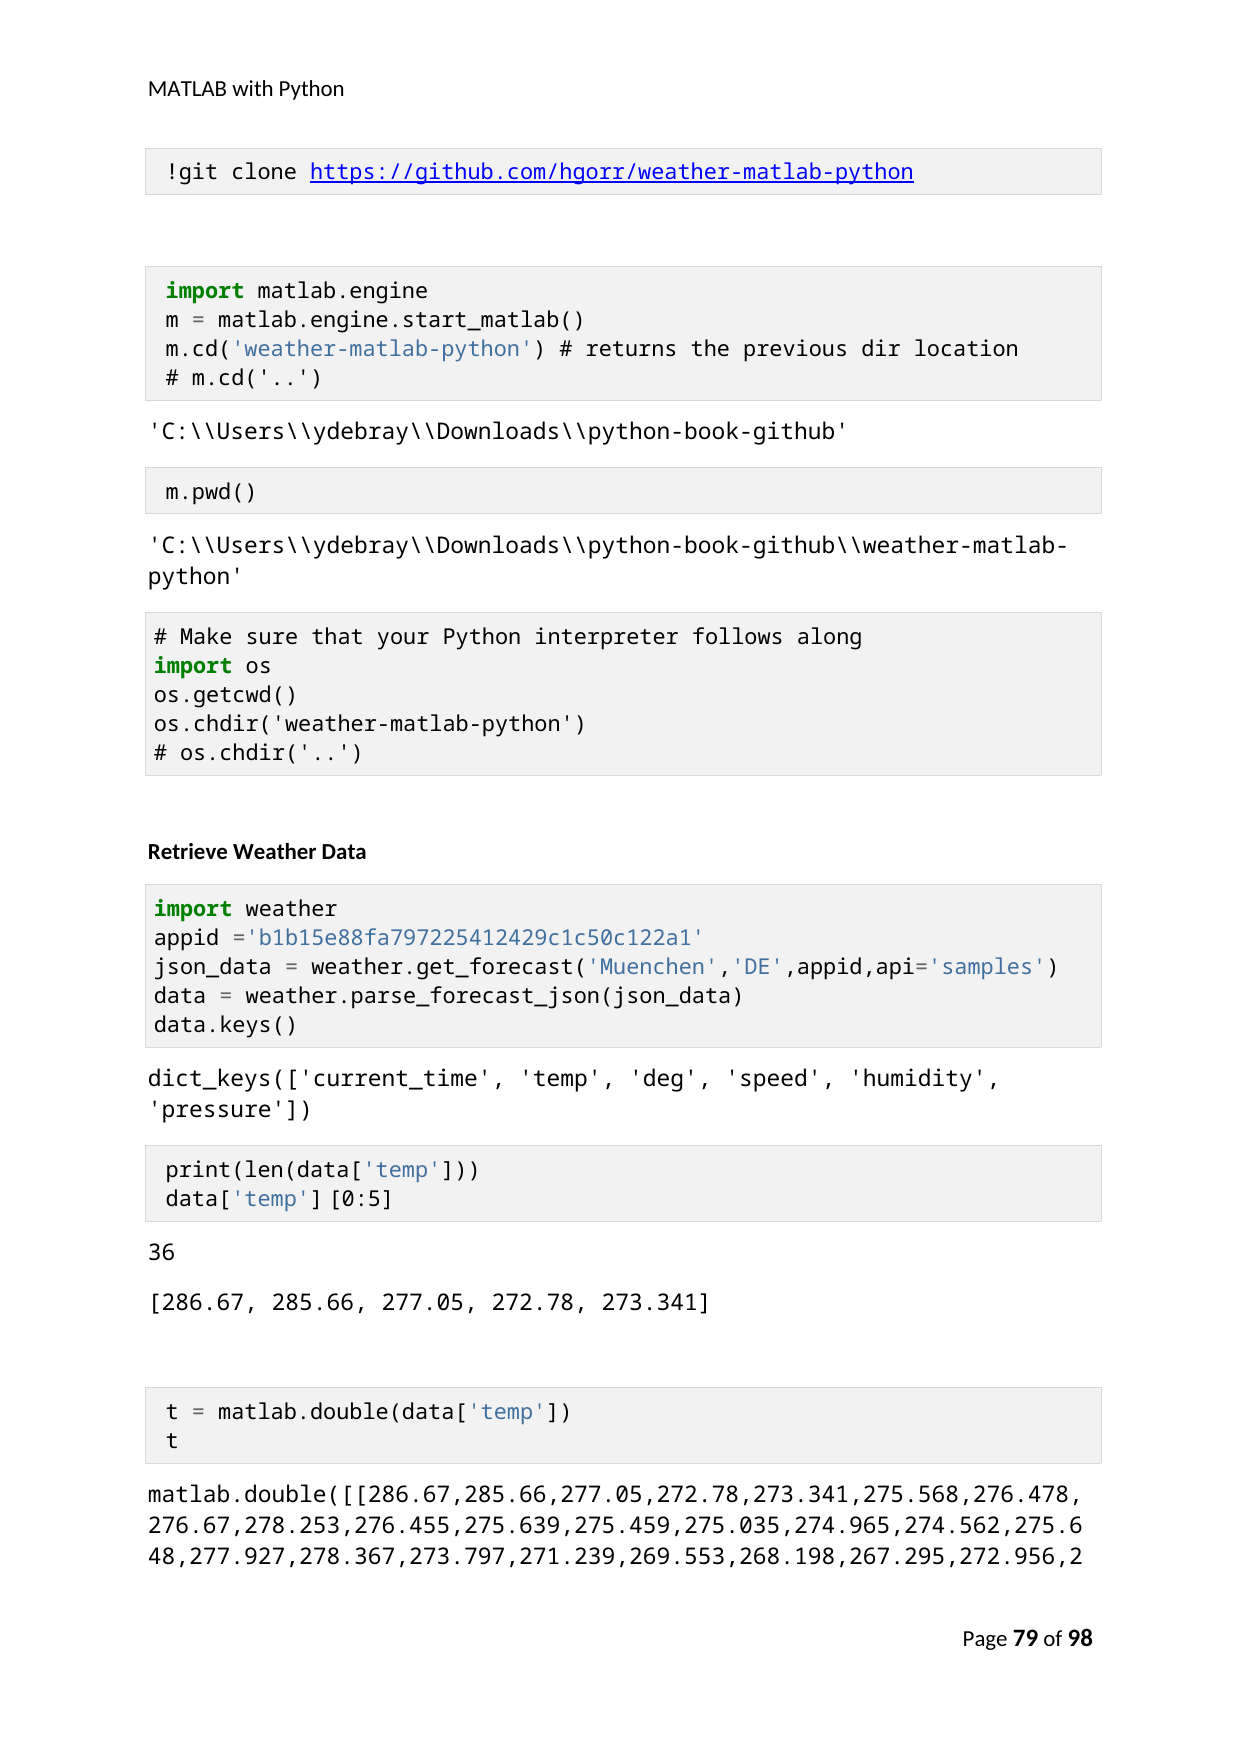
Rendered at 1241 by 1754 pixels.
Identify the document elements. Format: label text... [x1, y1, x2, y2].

text [286.67, 285.66, 277.05, 272.78, 273.341] [148, 1286, 1093, 1317]
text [148, 1478, 1093, 1571]
text import matlab.engine [146, 267, 1101, 295]
text 'C:\\Users\\ydebray\\Downloads\\python-book-github\\weather-matlab-python' [148, 528, 1093, 591]
text !git clone https://github.com/hgorr/weather-matlab-python [146, 149, 1101, 194]
text # os.chdir('..') [146, 728, 1101, 775]
text 36 [148, 1236, 1093, 1267]
text # m.cd('..') [146, 353, 1101, 400]
text m = matlab.engine.start_matlab() [146, 295, 1101, 324]
text print(len(data['temp'])) [146, 1146, 1101, 1174]
text t [146, 1416, 1101, 1463]
text m.cd('weather-matlab-python') # returns the previous dir location [146, 324, 1101, 353]
text # Make sure that your Python interpreter follows along import os os.getcwd() [146, 613, 1101, 699]
text import weather appid ='b1b15e88fa797225412429c1c50c122a1' json_data = weather.get_forecast('Muenchen','DE',appid,api='samples') data = weather.parse_forecast_json(json_data) data.keys() [146, 885, 1101, 1047]
text dict_keys(['current_time', 'temp', 'deg', 'speed', 'humidity', 'pressure']) [148, 1062, 1093, 1124]
text os.chdir('weather-matlab-python') [146, 699, 1101, 728]
text t = matlab.double(data['temp']) [146, 1388, 1101, 1416]
text 'C:\\Users\\ydebray\\Downloads\\python-book-github' [148, 415, 1093, 446]
text Retrieve Weather Data [148, 837, 1093, 865]
text m.pwd() [146, 468, 1101, 513]
text data['temp'] [0:5] [146, 1174, 1101, 1221]
